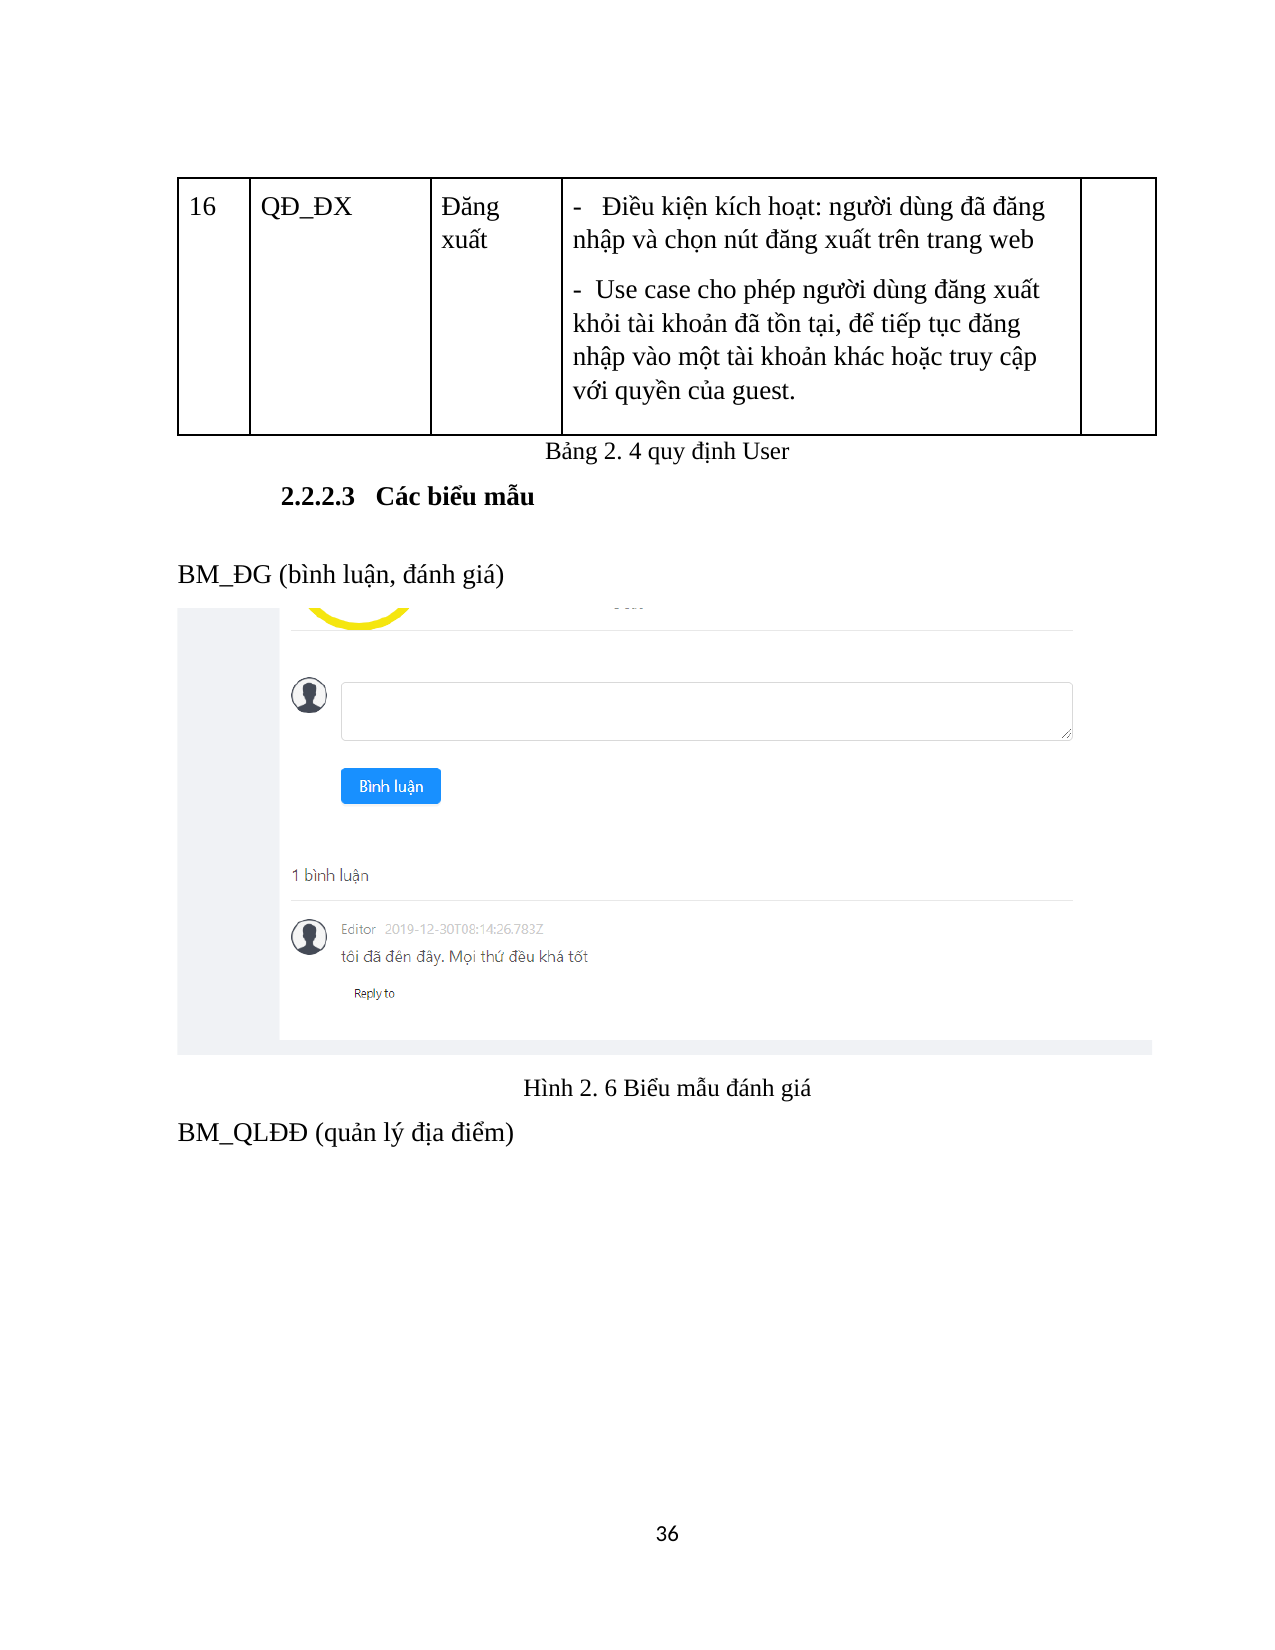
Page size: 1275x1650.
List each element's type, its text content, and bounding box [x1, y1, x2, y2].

table_cell 16 [179, 179, 249, 434]
table_cell QĐ_ĐX [251, 179, 430, 434]
table_cell - Điều kiện kích hoạt: người dùng đã đăng nhập và chọn nút đăng xuất trên trang web - Use case cho phép người dùng đăng xuất khỏi tài khoản đã tồn tại, để tiếp tục đăng nhập vào một tài khoản khác hoặc truy cập với quyền của guest. [563, 179, 1080, 434]
table_cell Đăng xuất [432, 179, 561, 434]
picture [177, 608, 1153, 1055]
text BM_ĐG (bình luận, đánh giá) [177, 558, 1157, 590]
table_cell [1082, 179, 1155, 434]
text 2.2.2.3 Các biểu mẫu [281, 479, 1157, 511]
text BM_QLĐĐ (quản lý địa điểm) [177, 1116, 1157, 1147]
